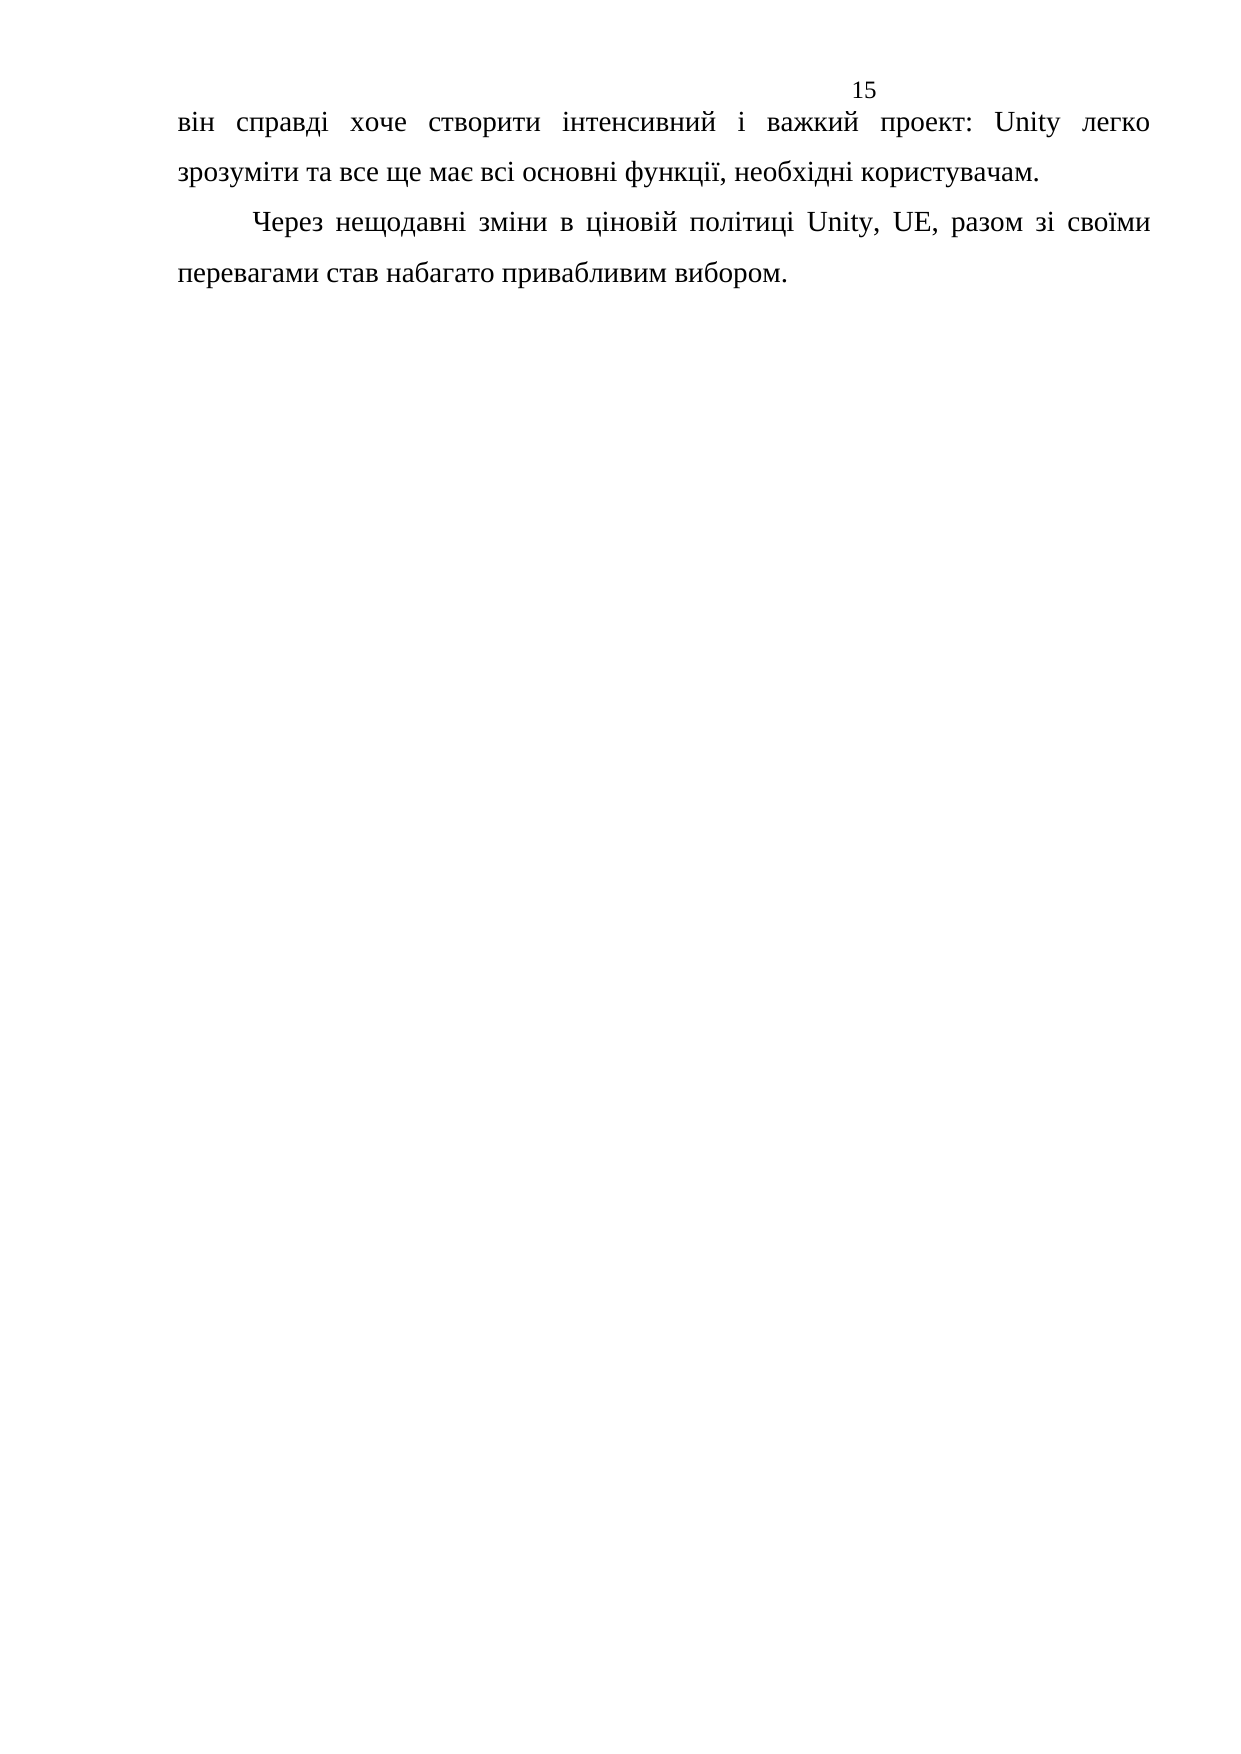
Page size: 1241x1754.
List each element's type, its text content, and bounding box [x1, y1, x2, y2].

text Через нещодавні зміни в ціновій політиці Unity, UE, разом зі своїми перевагами став набагато привабливим вибором. [177, 204, 1152, 288]
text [177, 104, 1152, 188]
